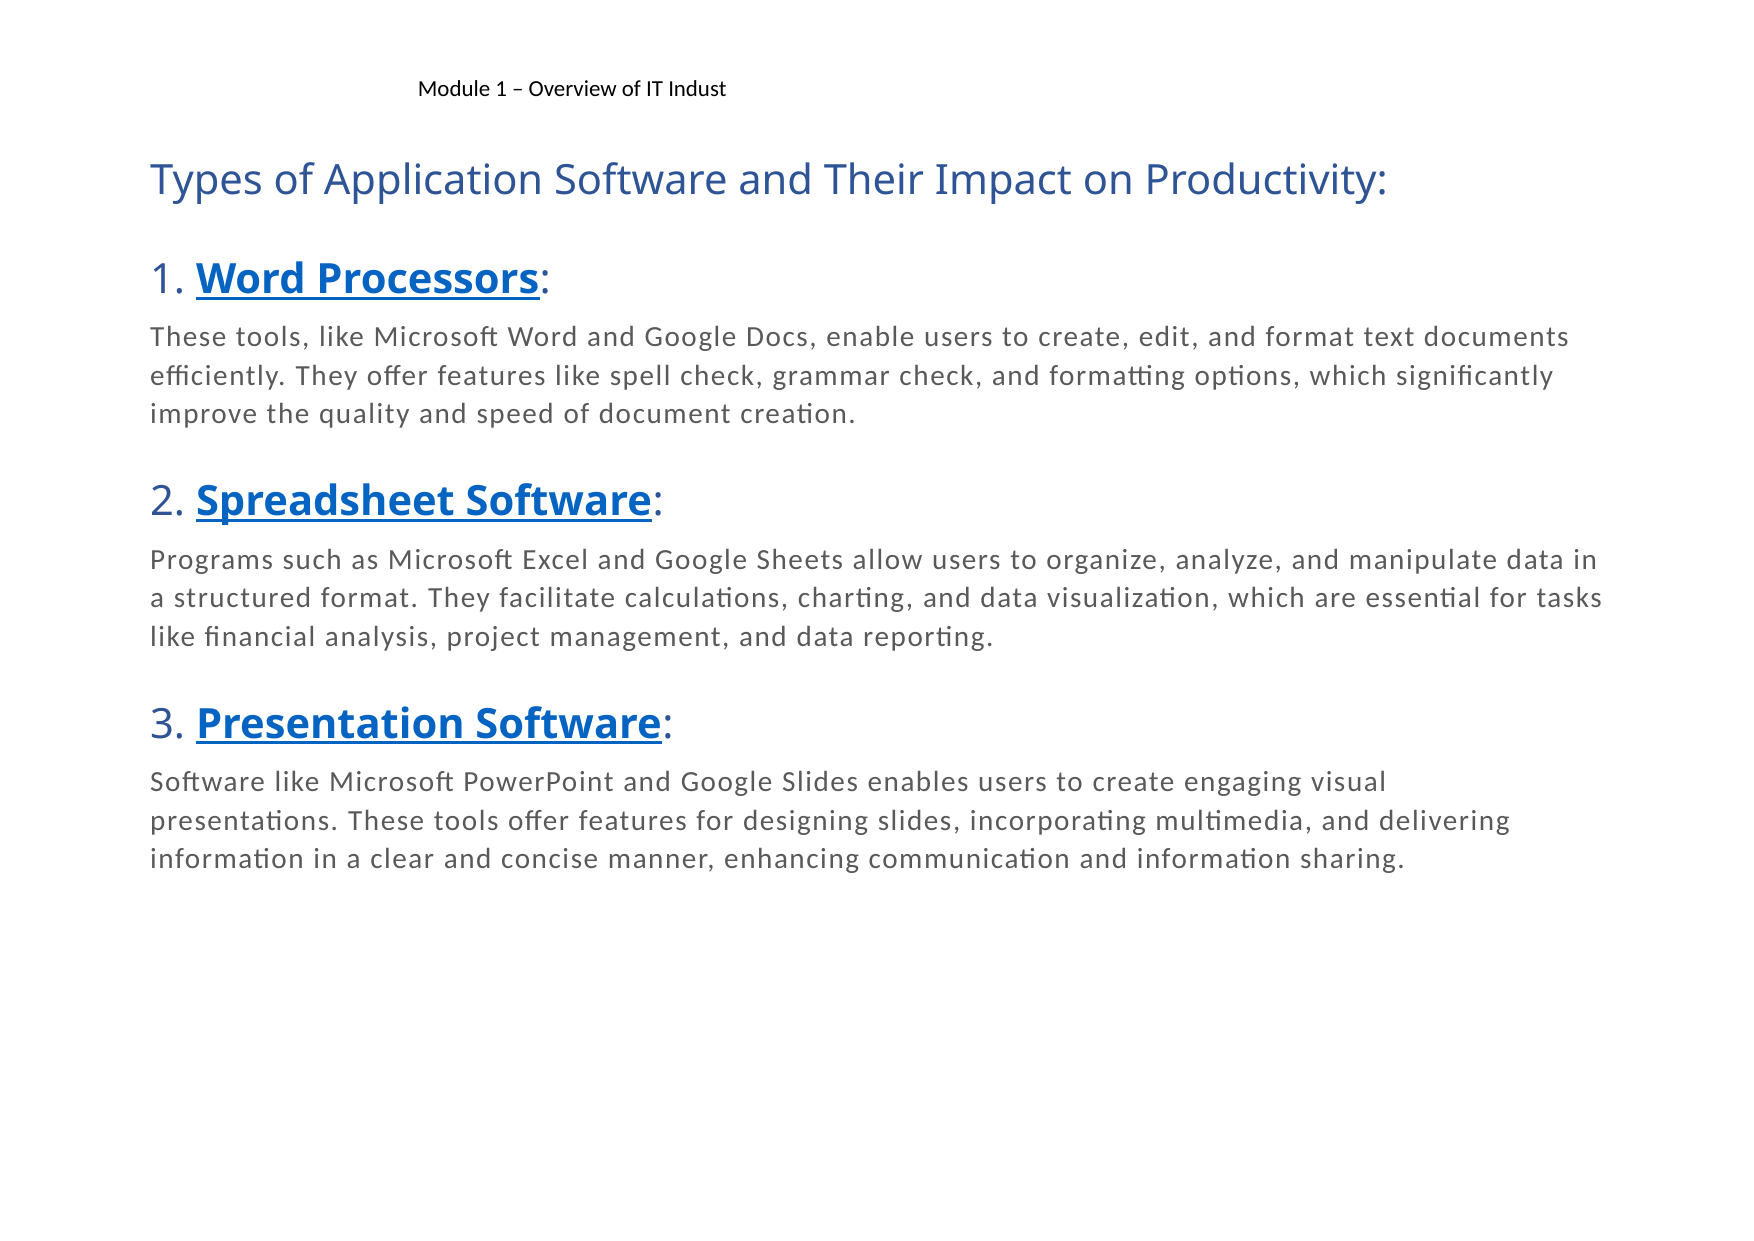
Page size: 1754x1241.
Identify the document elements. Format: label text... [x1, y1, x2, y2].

subtitle Software like Microsoft PowerPoint and Google Slides enables users to create engaging visual presentations. These tools offer features for designing slides, incorporating multimedia, and delivering information in a clear and concise manner, enhancing communication and information sharing. [150, 763, 1604, 876]
subtitle These tools, like Microsoft Word and Google Docs, enable users to create, edit, and format text documents efficiently. They offer features like spell check, grammar check, and formatting options, which significantly improve the quality and speed of document creation. [150, 318, 1604, 431]
subtitle 3. Presentation Software: [150, 693, 1604, 750]
subtitle 2. Spreadsheet Software: [150, 471, 1604, 528]
subtitle Programs such as Microsoft Excel and Google Sheets allow users to organize, analyze, and manipulate data in a structured format. They facilitate calculations, charting, and data visualization, which are essential for tasks like financial analysis, project management, and data reporting. [150, 541, 1604, 653]
subtitle 1. Word Processors: [150, 249, 1604, 306]
subtitle Types of Application Software and Their Impact on Productivity: [150, 150, 1604, 207]
